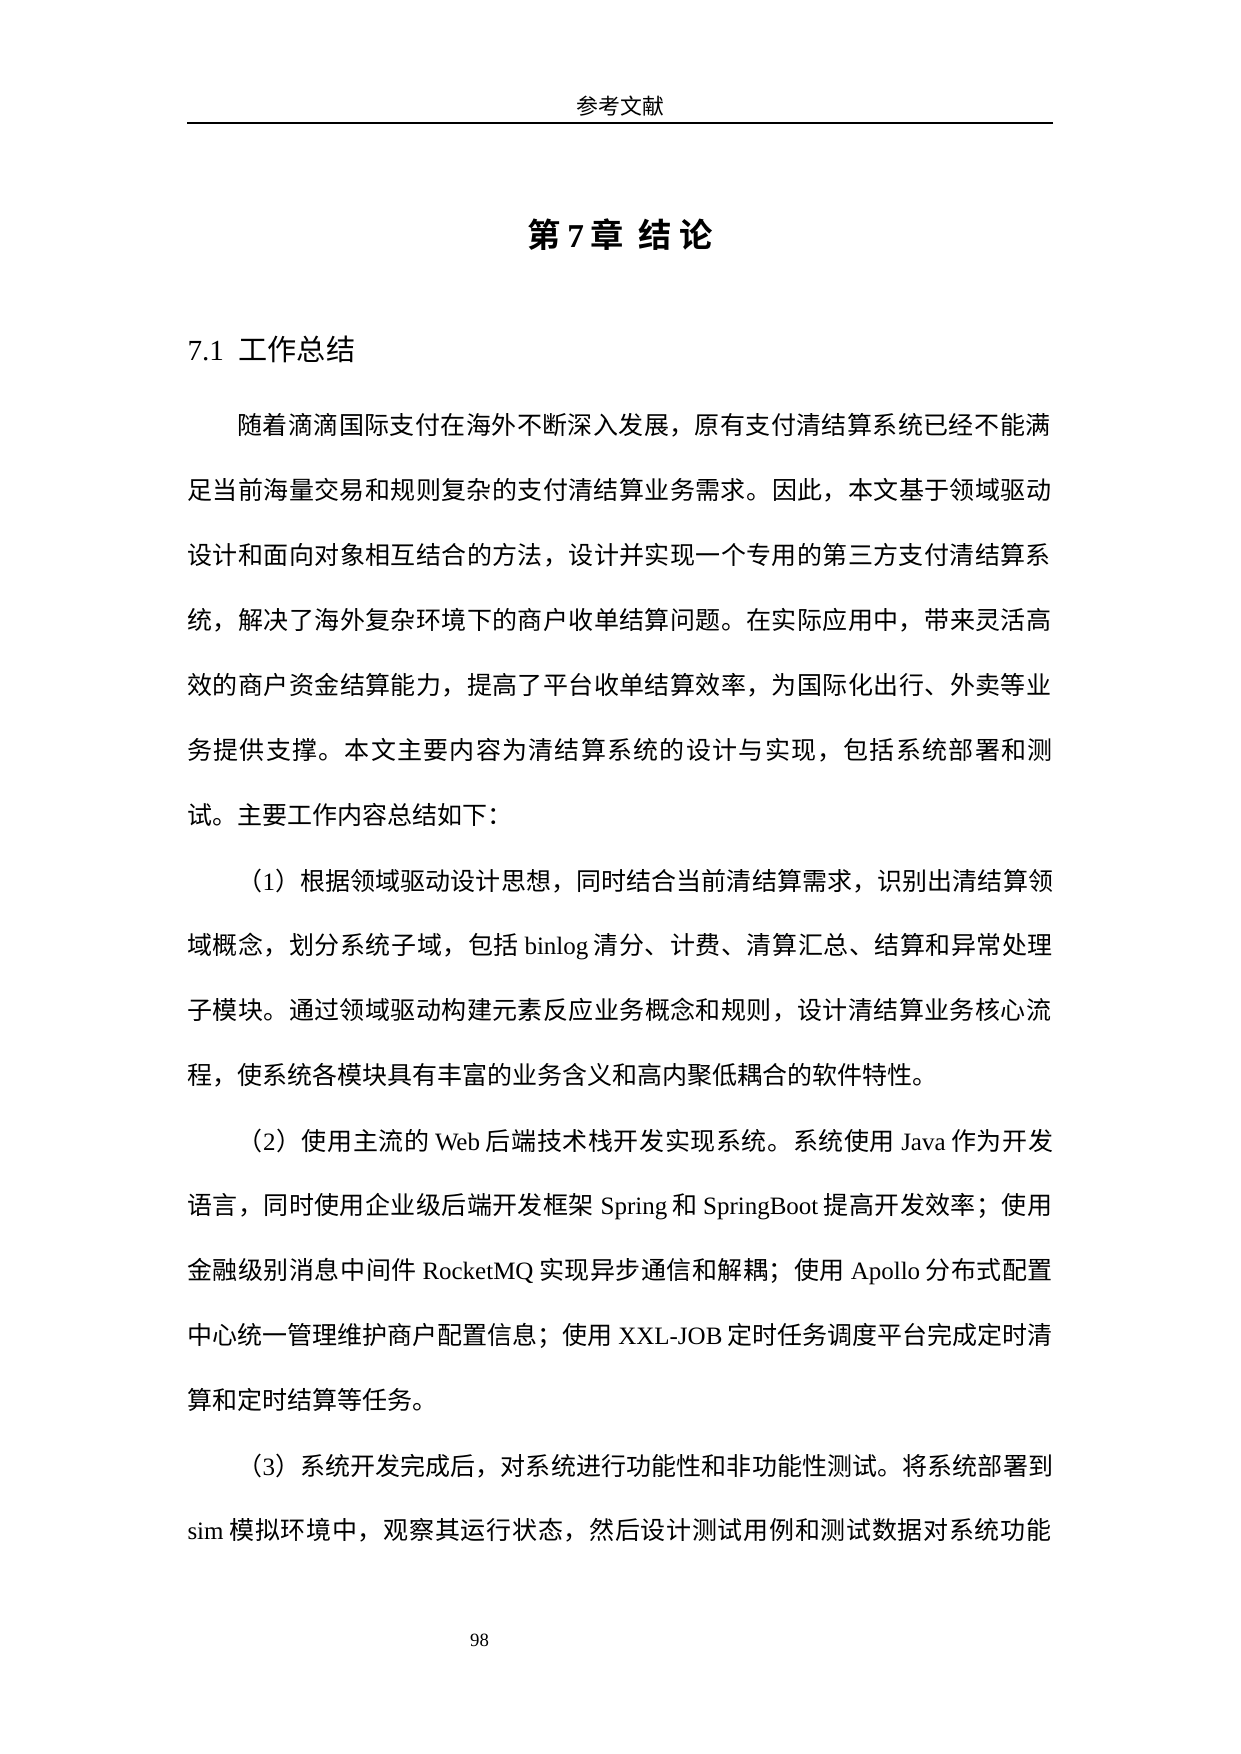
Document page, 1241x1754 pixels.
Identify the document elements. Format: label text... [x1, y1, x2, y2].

text 随着滴滴国际支付在海外不断深入发展，原有支付清结算系统已经不能满足当前海量交易和规则复杂的支付清结算业务需求。因此，本文基于领域驱动设计和面向对象相互结合的方法，设计并实现一个专用的第三方支付清结算系统，解决了海外复杂环境下的商户收单结算问题。在实际应用中，带来灵活高效的商户资金结算能力，提高了平台收单结算效率，为国际化出行、外卖等业务提供支撑。本文主要内容为清结算系统的设计与实现，包括系统部署和测试。主要工作内容总结如下： [187, 392, 1053, 847]
text 7.1 工作总结 [187, 315, 1053, 380]
text 第7章 结 论 [187, 200, 1053, 265]
text （1）根据领域驱动设计思想，同时结合当前清结算需求，识别出清结算领域概念，划分系统子域，包括binlog清分、计费、清算汇总、结算和异常处理子模块。通过领域驱动构建元素反应业务概念和规则，设计清结算业务核心流程，使系统各模块具有丰富的业务含义和高内聚低耦合的软件特性。 [187, 847, 1053, 1107]
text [187, 1432, 1053, 1562]
text （2）使用主流的Web后端技术栈开发实现系统。系统使用Java作为开发语言，同时使用企业级后端开发框架Spring和SpringBoot提高开发效率；使用金融级别消息中间件RocketMQ实现异步通信和解耦；使用Apollo分布式配置中心统一管理维护商户配置信息；使用XXL-JOB定时任务调度平台完成定时清算和定时结算等任务。 [187, 1107, 1053, 1432]
